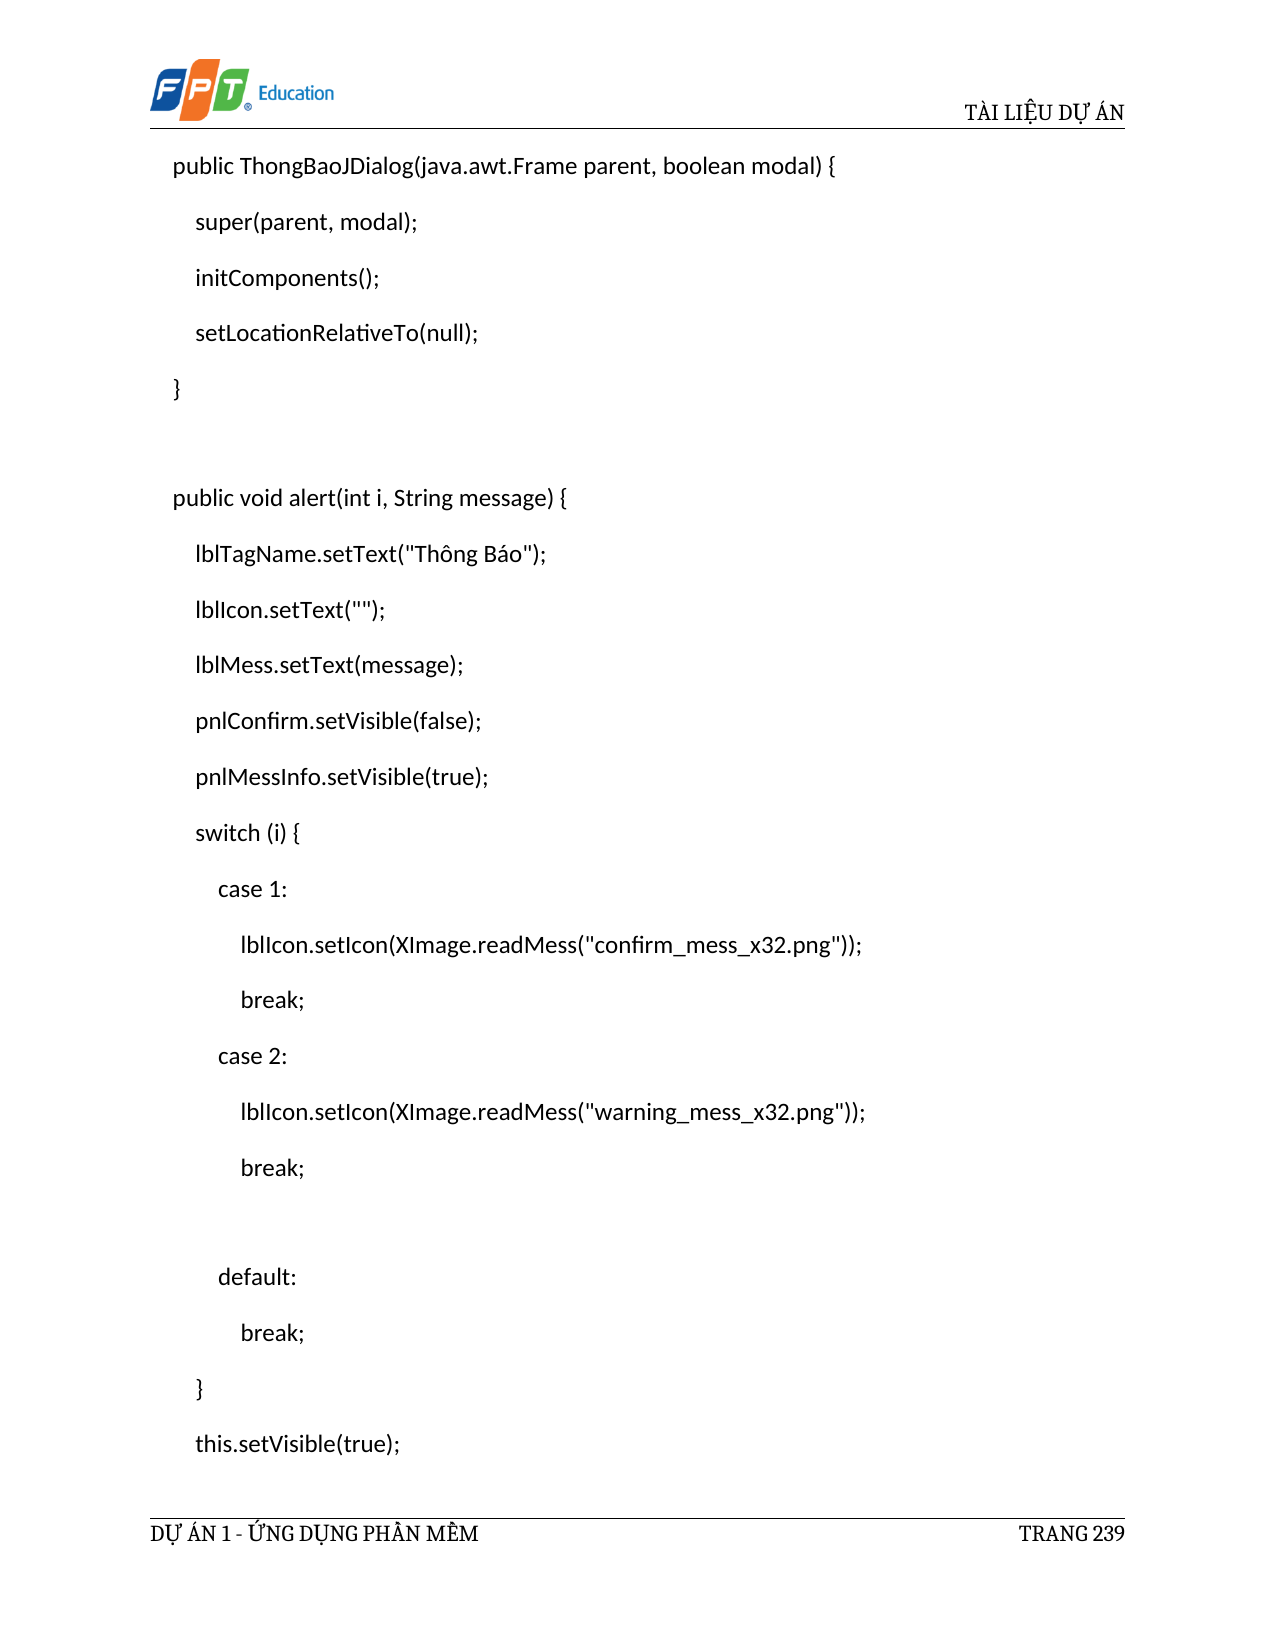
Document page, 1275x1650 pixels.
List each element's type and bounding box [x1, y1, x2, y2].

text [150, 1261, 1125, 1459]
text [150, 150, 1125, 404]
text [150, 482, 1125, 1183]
picture [150, 59, 336, 121]
